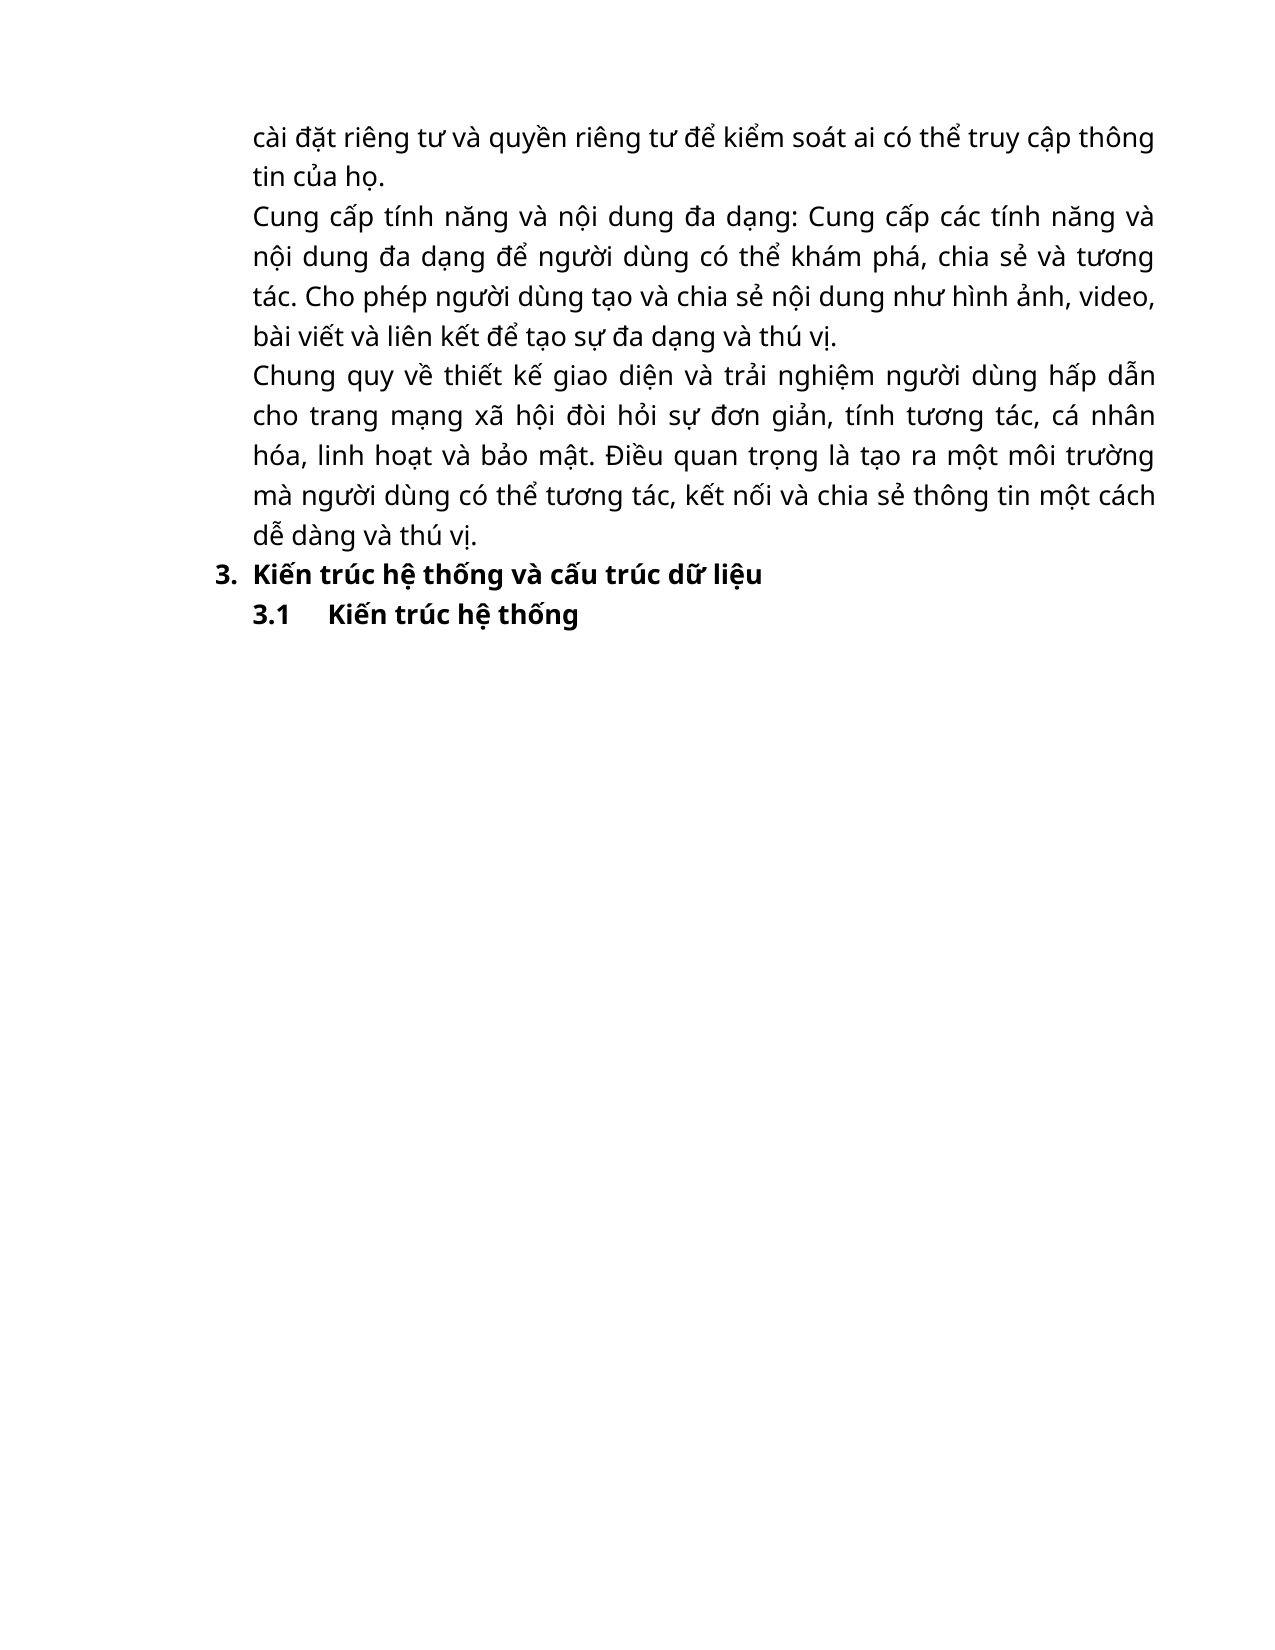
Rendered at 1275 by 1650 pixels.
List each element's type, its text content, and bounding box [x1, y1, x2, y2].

list Chung quy về thiết kế giao diện và trải nghiệm người dùng hấp dẫn cho trang mạng xã hội đòi hỏi sự đơn giản, tính tương tác, cá nhân hóa, linh hoạt và bảo mật. Điều quan trọng là tạo ra một môi trường mà người dùng có thể tương tác, kết nối và chia sẻ thông tin một cách dễ dàng và thú vị. [252, 357, 1157, 553]
list Kiến trúc hệ thống [252, 596, 1157, 632]
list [252, 118, 1157, 195]
list Cung cấp tính năng và nội dung đa dạng: Cung cấp các tính năng và nội dung đa dạng để người dùng có thể khám phá, chia sẻ và tương tác. Cho phép người dùng tạo và chia sẻ nội dung như hình ảnh, video, bài viết và liên kết để tạo sự đa dạng và thú vị. [252, 198, 1157, 354]
list Kiến trúc hệ thống và cấu trúc dữ liệu [215, 556, 1157, 593]
